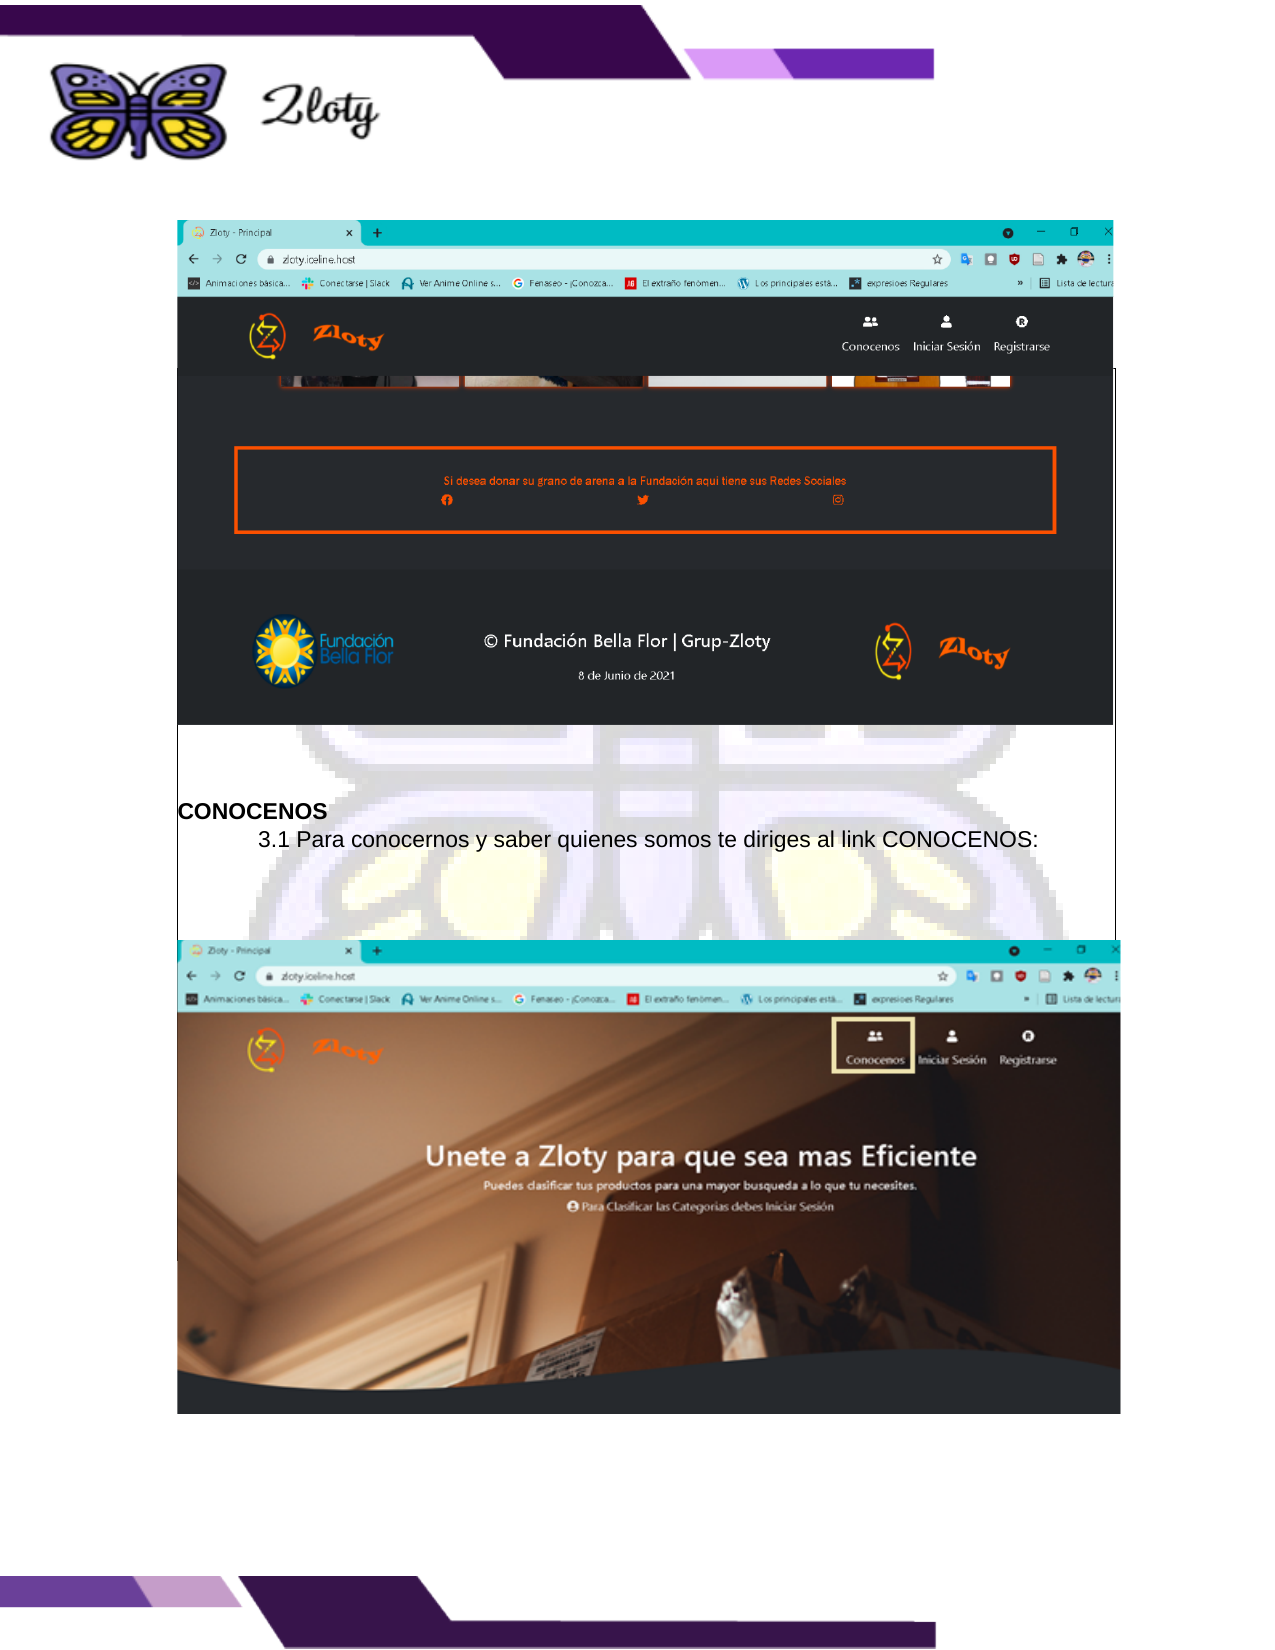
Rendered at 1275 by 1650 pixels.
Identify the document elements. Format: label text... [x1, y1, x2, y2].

subtitle CONOCENOS [177, 798, 1116, 824]
picture [177, 940, 1124, 1414]
picture [0, 5, 939, 188]
text 3.1 Para conocernos y saber quienes somos te diriges al link CONOCENOS: [177, 826, 1116, 853]
picture [177, 220, 1114, 725]
picture [0, 1576, 937, 1649]
